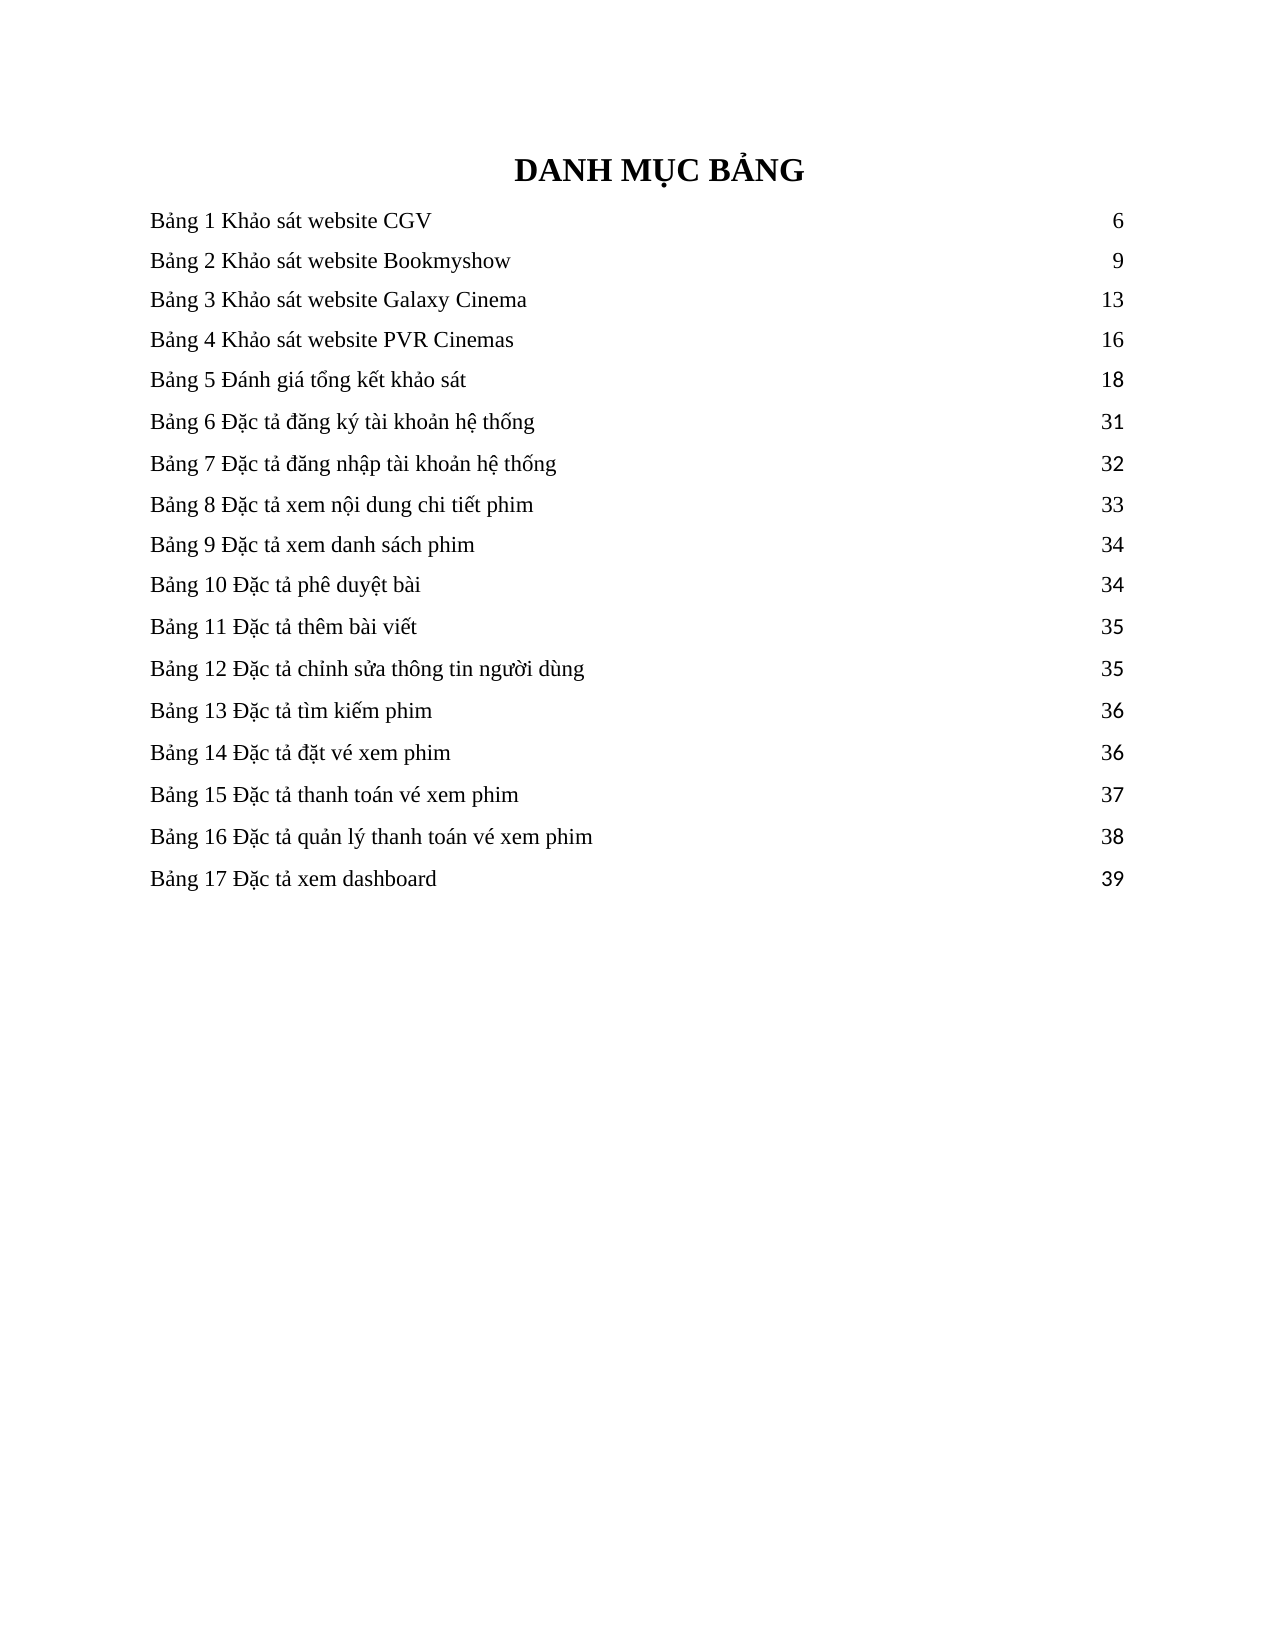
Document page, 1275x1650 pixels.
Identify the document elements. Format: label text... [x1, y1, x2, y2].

text DANH MỤC BẢNG [150, 150, 1169, 188]
